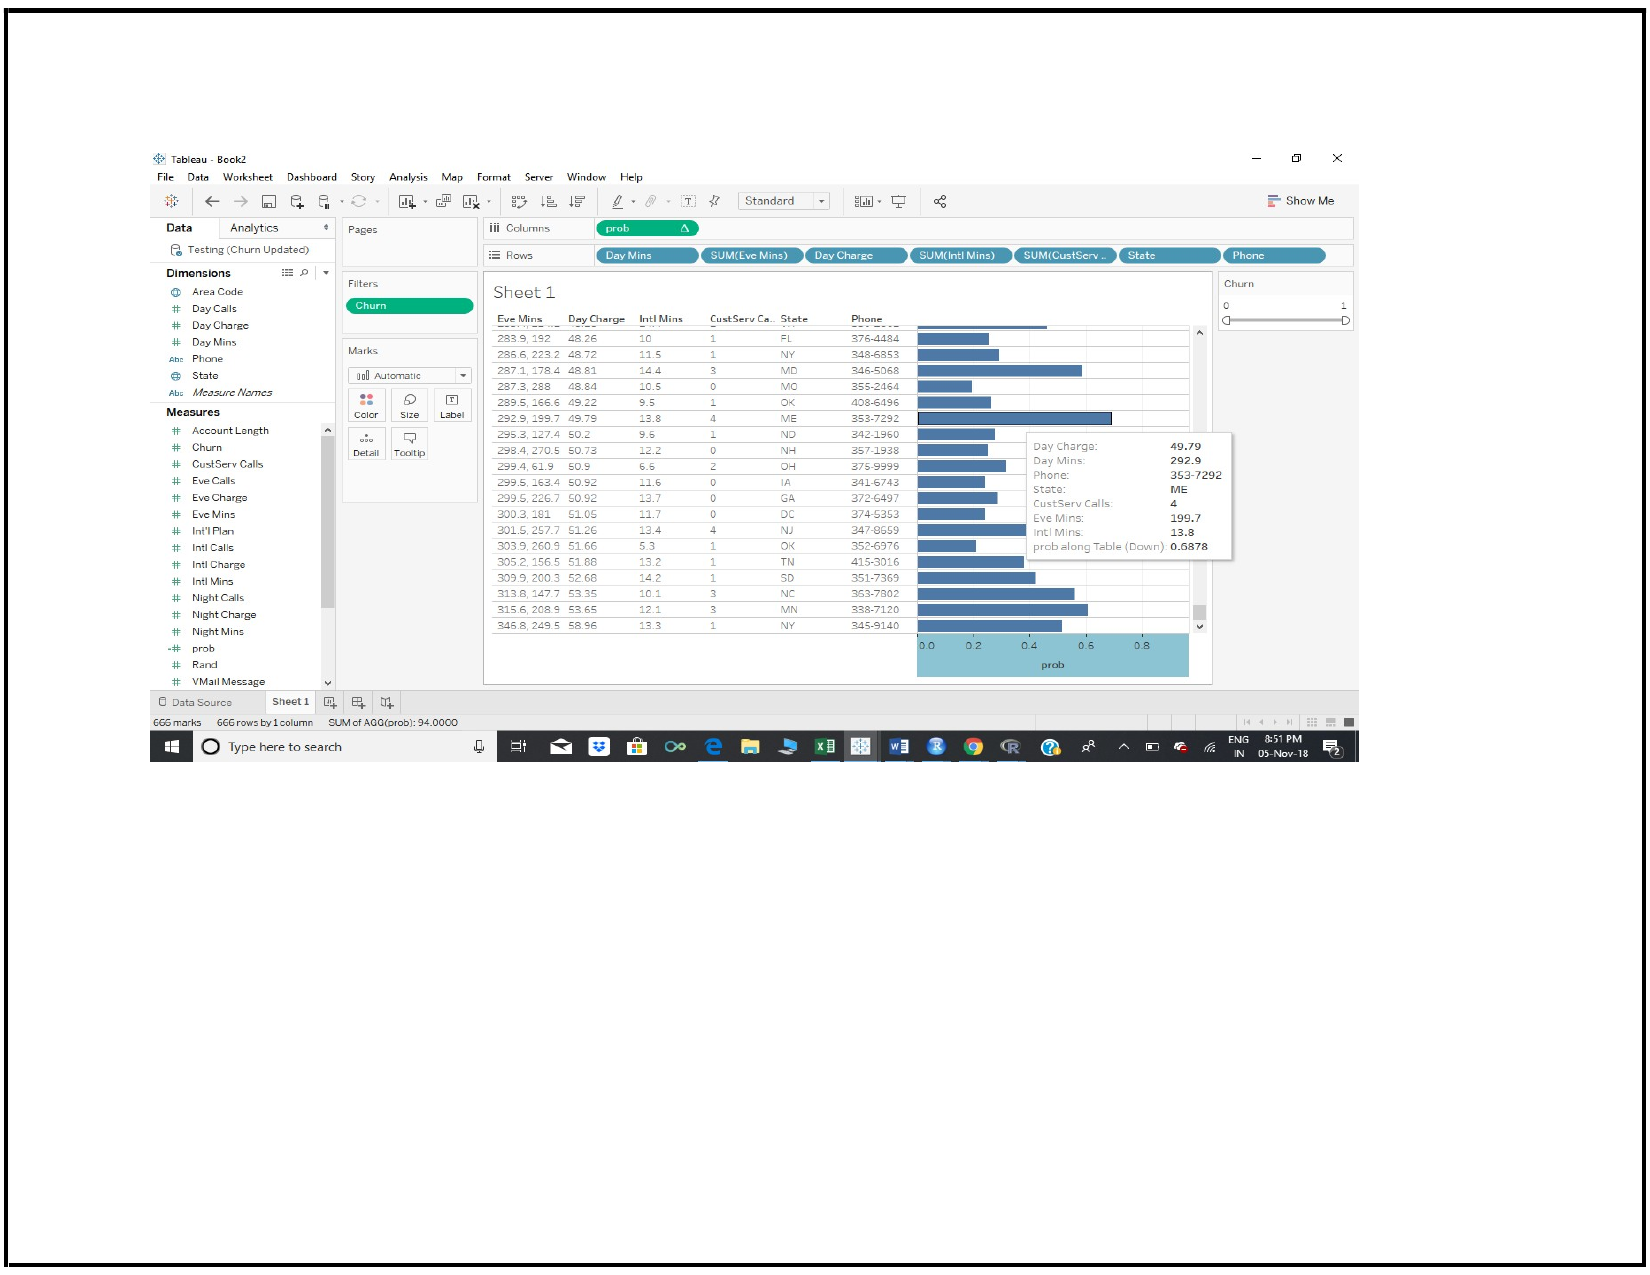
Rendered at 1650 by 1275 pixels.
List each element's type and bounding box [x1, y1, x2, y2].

picture [150, 153, 1359, 762]
